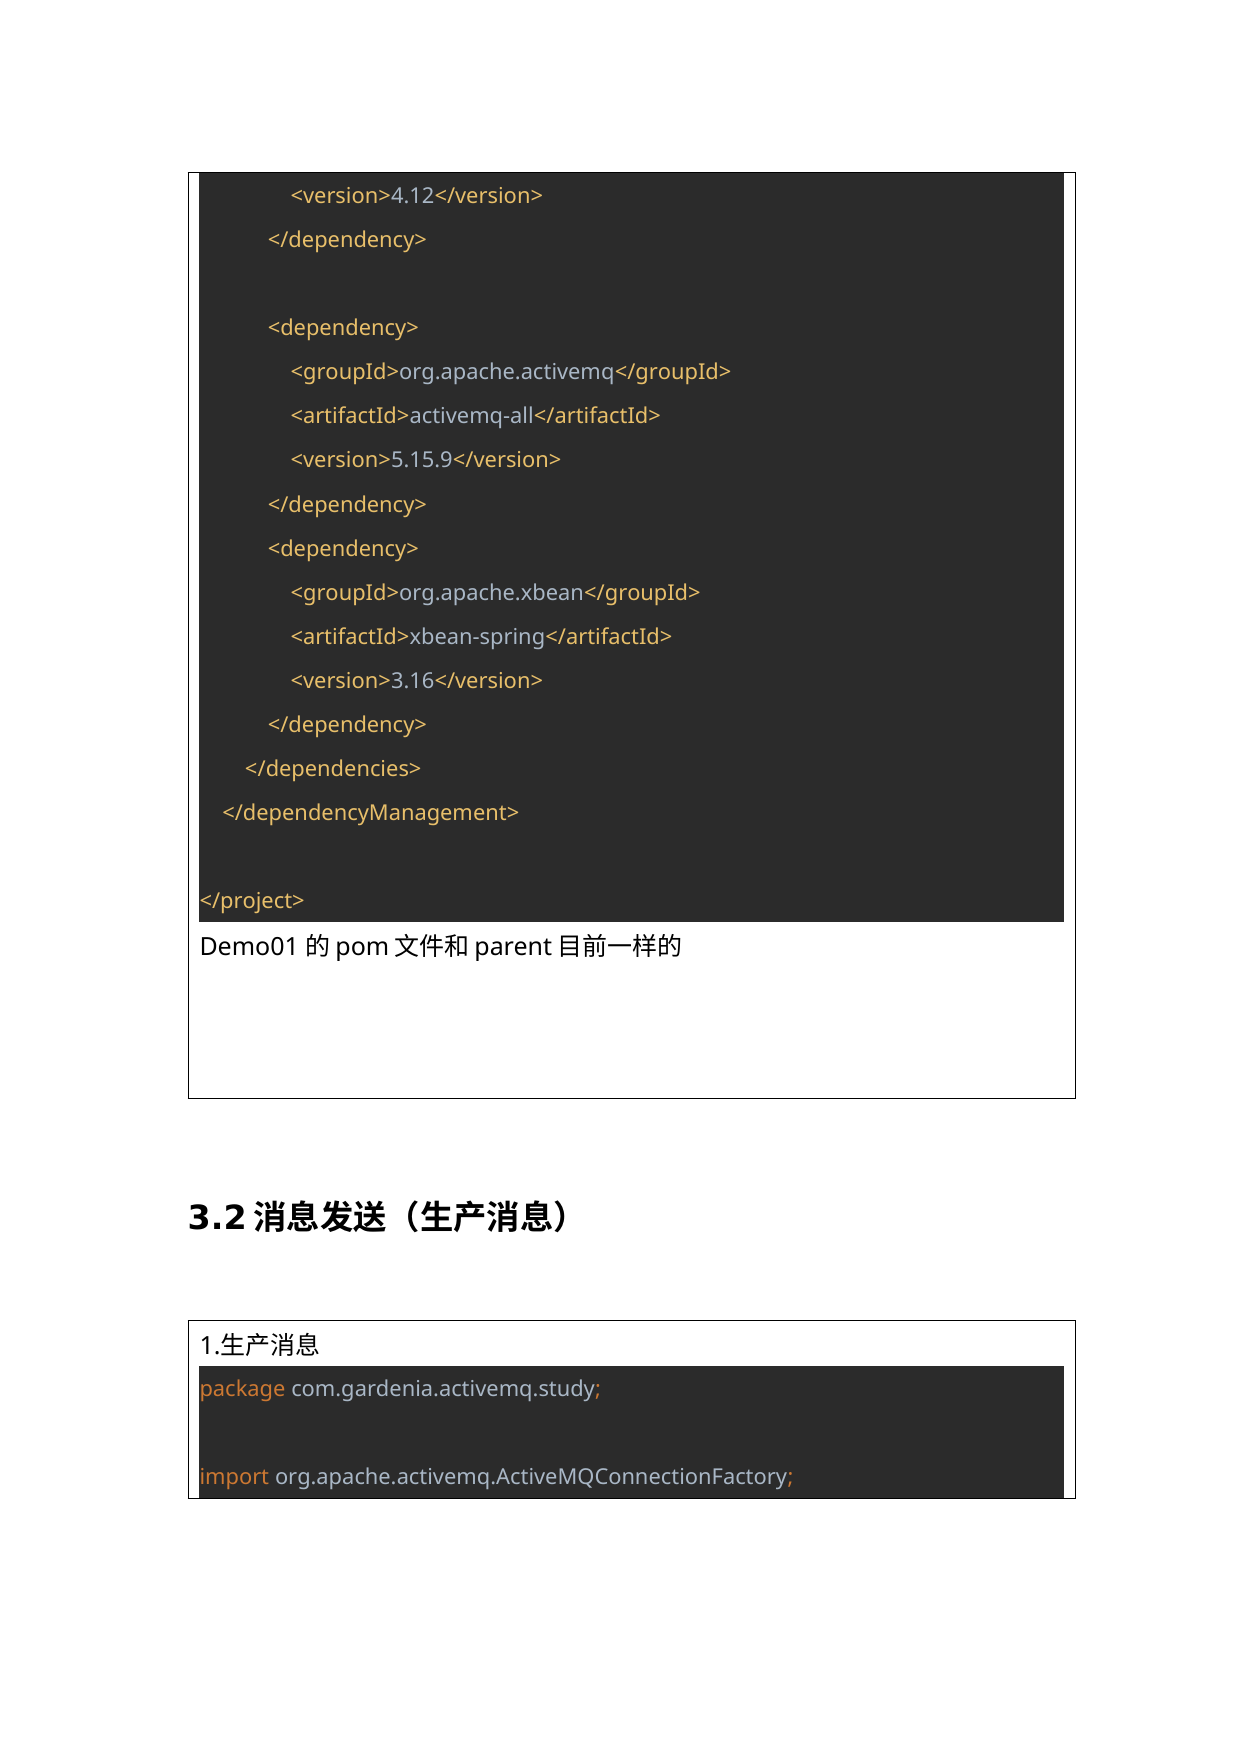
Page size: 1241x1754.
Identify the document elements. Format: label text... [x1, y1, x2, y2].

subtitle 3.2消息发送（生产消息） [187, 1171, 1053, 1259]
